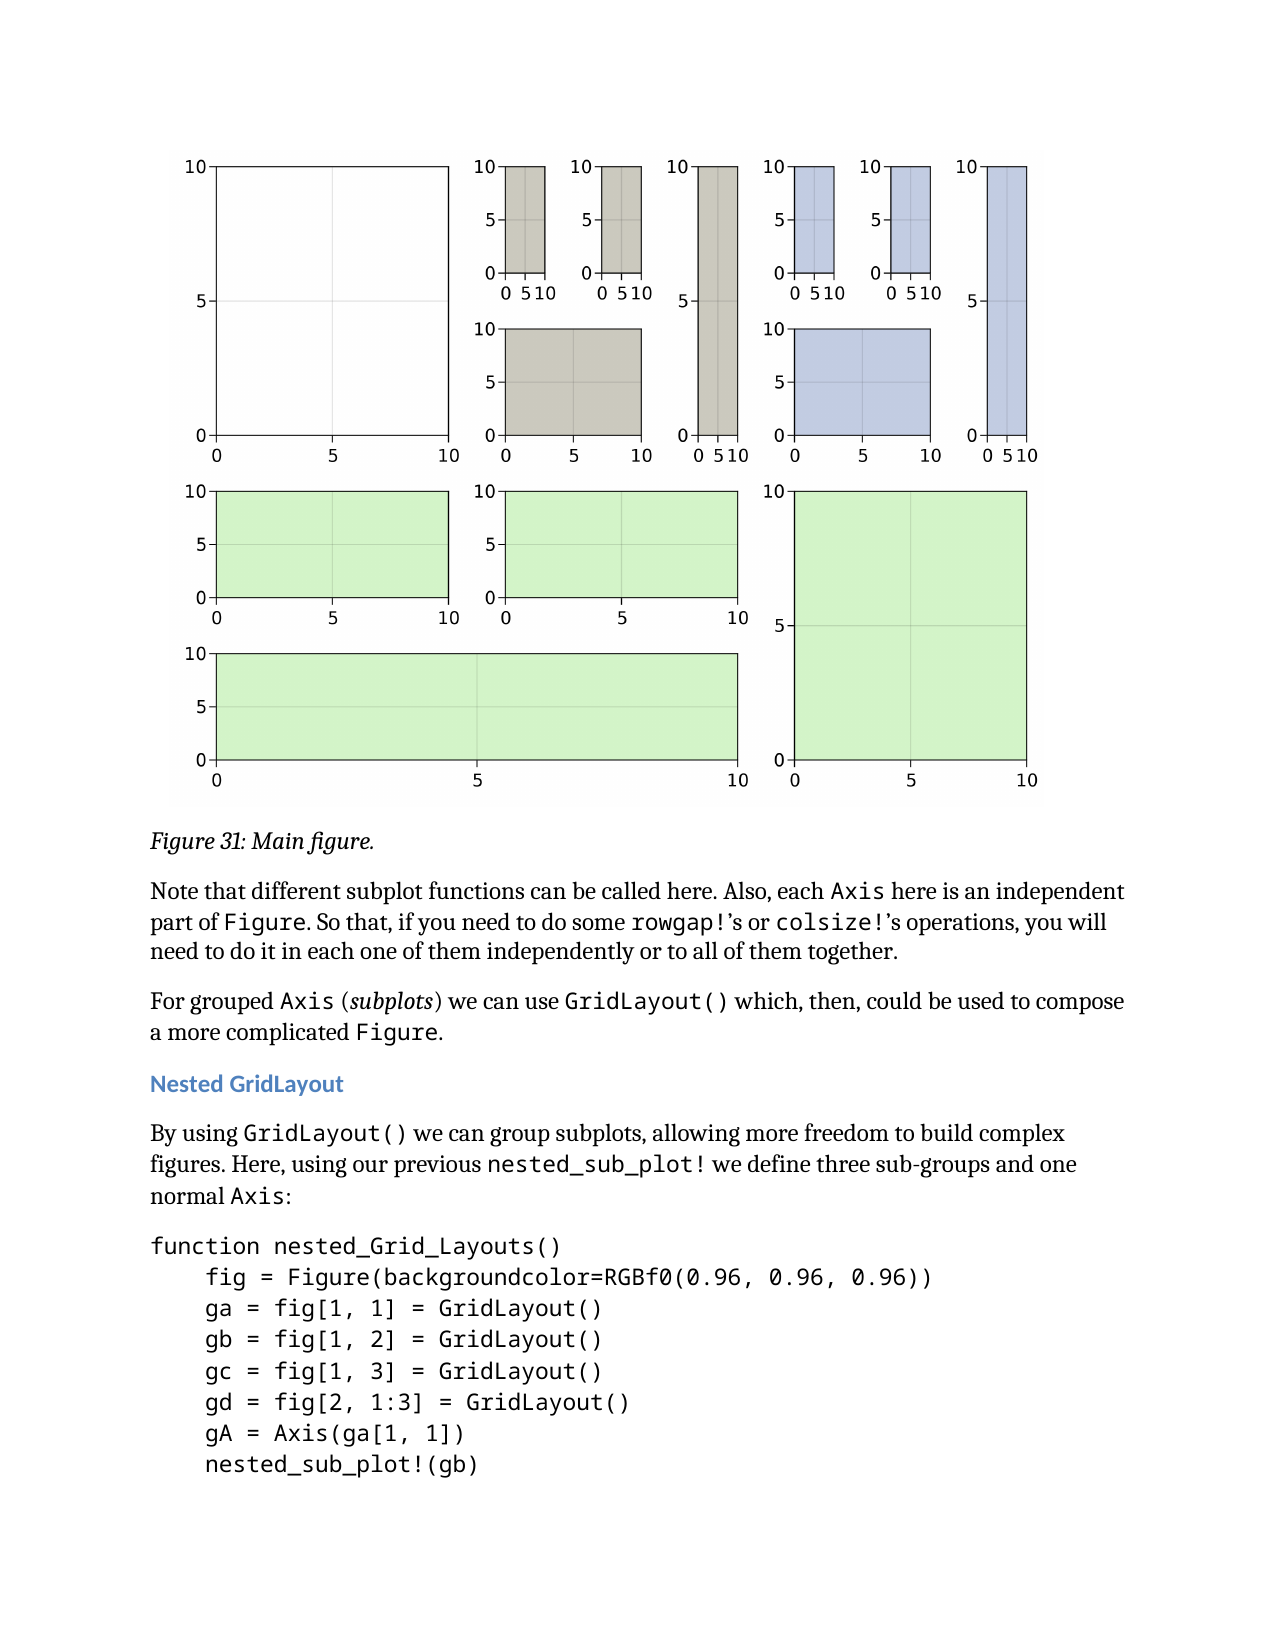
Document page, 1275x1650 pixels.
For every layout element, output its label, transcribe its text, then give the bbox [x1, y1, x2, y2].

text Note that different subplot functions can be called here. Also, each Axis here is an independent part of Figure. So that, if you need to do some rowgap!’s or colsize!’s operations, you will need to do it in each one of them independently or to all of them together. [150, 874, 1125, 966]
subtitle Nested GridLayout [150, 1068, 1125, 1098]
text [150, 1230, 1125, 1480]
text By using GridLayout() we can group subplots, allowing more freedom to build complex figures. Here, using our previous nested_sub_plot! we define three sub-groups and one normal Axis: [150, 1117, 1125, 1211]
text For grouped Axis (subplots) we can use GridLayout() which, then, could be used to compose a more complicated Figure. [150, 984, 1125, 1047]
picture [168, 150, 1044, 807]
text Figure 31: Main figure. [150, 827, 1125, 856]
